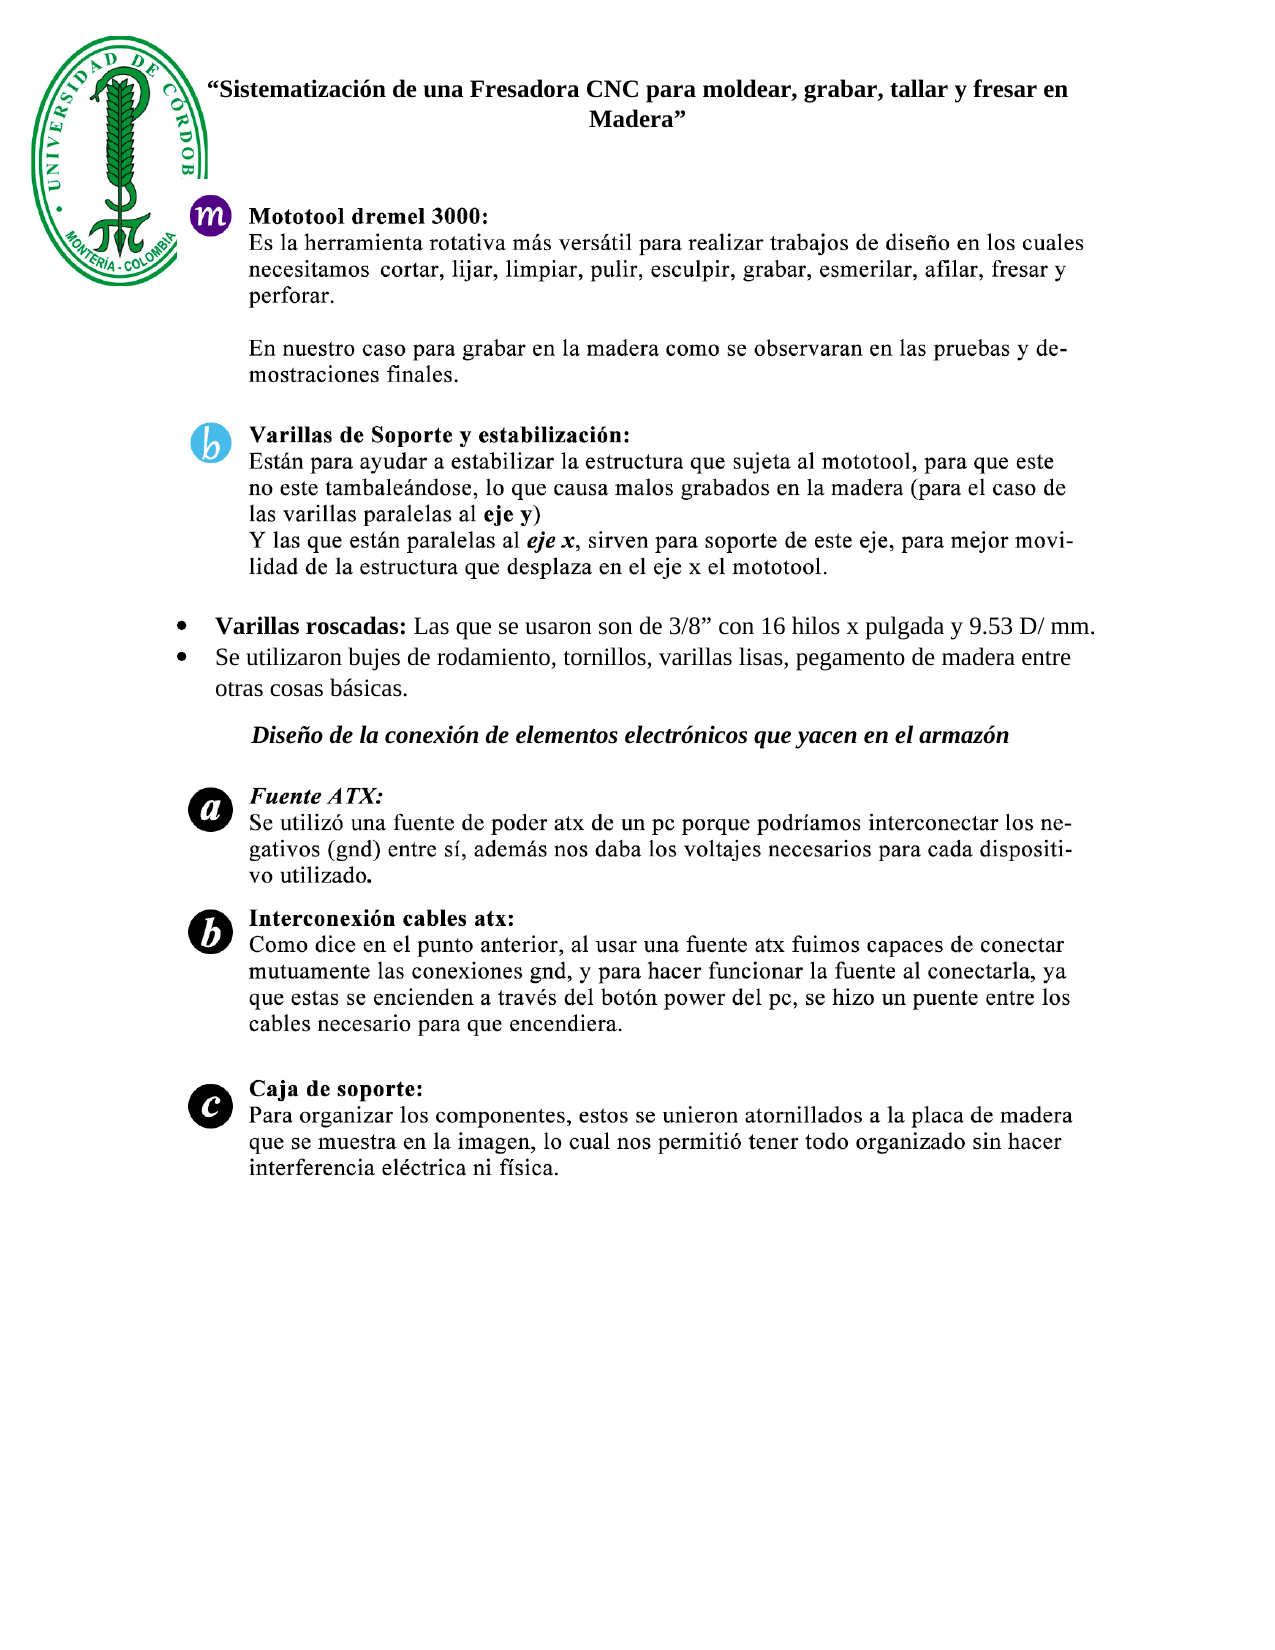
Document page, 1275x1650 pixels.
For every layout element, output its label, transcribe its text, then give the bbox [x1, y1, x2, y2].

picture [31, 36, 1096, 592]
list Se utilizaron bujes de rodamiento, tornillos, varillas lisas, pegamento de madera entre otras cosas básicas. [177, 642, 1098, 702]
text Diseño de la conexión de elementos electrónicos que yacen en el armazón [251, 721, 1098, 749]
list Varillas roscadas: Las que se usaron son de 3/8” con 16 hilos x pulgada y 9.53 D/ mm. [177, 611, 1098, 639]
picture [177, 768, 1096, 1197]
